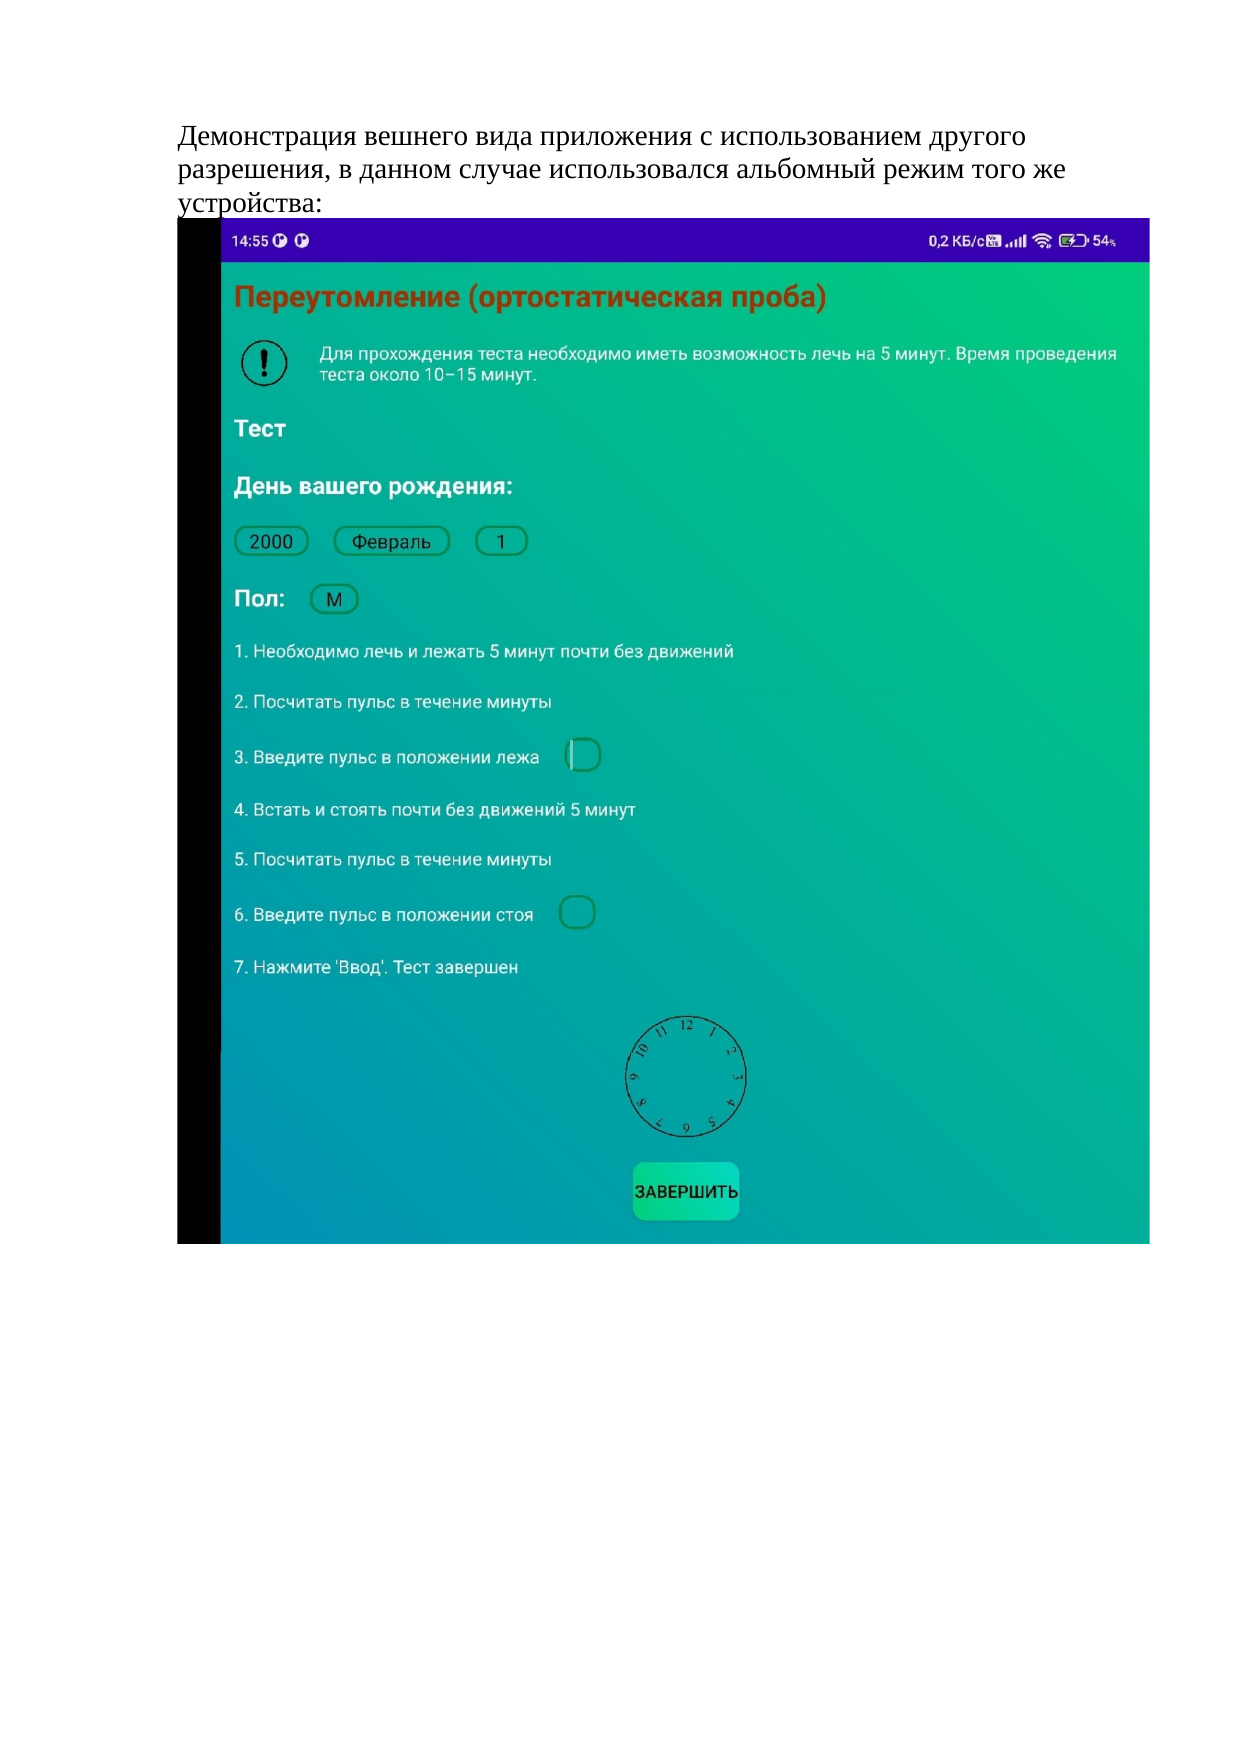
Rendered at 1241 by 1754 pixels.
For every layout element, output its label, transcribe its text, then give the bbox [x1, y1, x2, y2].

picture [177, 218, 1150, 1244]
